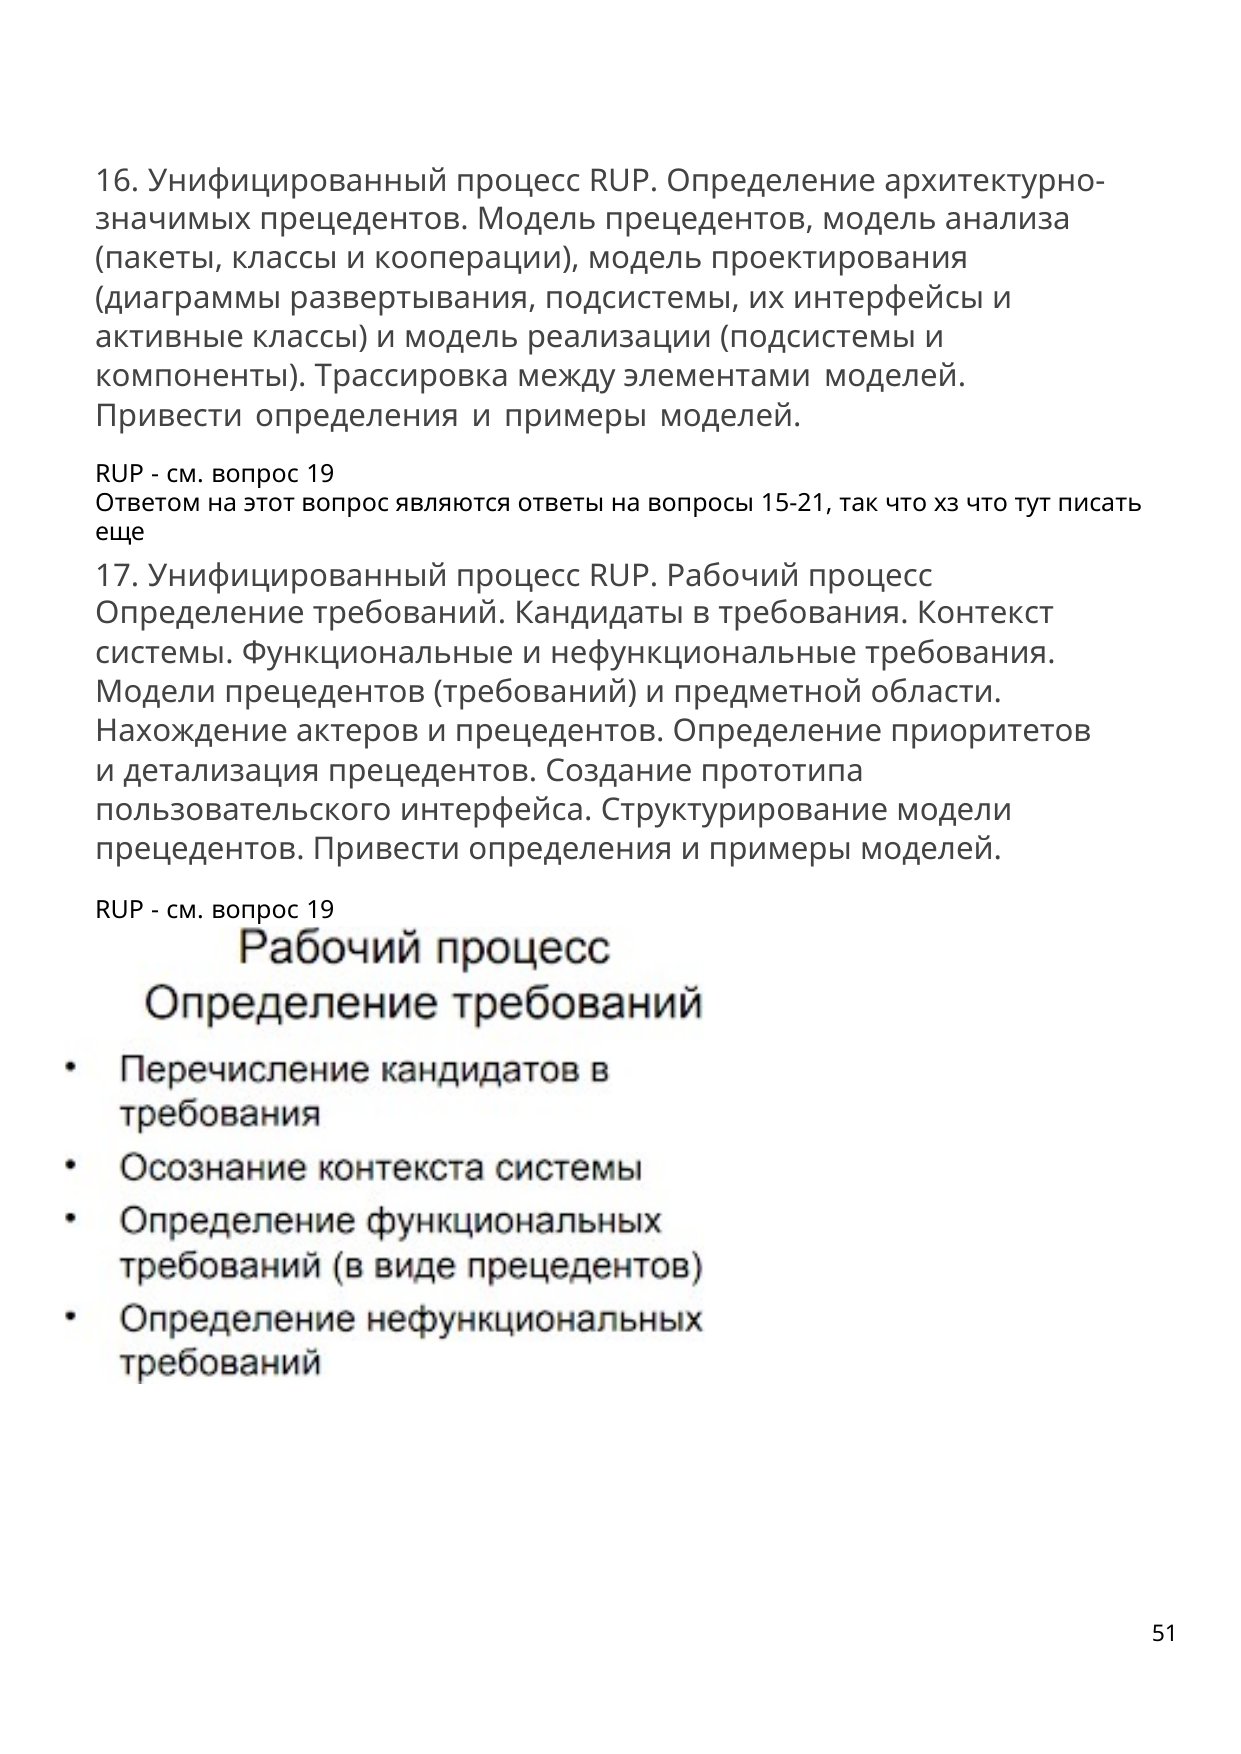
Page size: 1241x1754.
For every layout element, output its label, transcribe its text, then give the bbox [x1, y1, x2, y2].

list Унифицированный процесс RUP. Рабочий процесс Определение требований. Кандидаты в требования. Контекст системы. Функциональные и нефункциональные требования. Модели прецедентов (требований) и предметной области. Нахождение актеров и прецедентов. Определение приоритетов и детализация прецедентов. Создание прототипа пользовательского интерфейса. Структурирование модели прецедентов. Привести определения и примеры моделей. [95, 555, 1106, 869]
list Унифицированный процесс RUP. Определение архитектурно- значимых прецедентов. Модель прецедентов, модель анализа (пакеты, классы и кооперации), модель проектирования (диаграммы развертывания, подсистемы, их интерфейсы и активные классы) и модель реализации (подсистемы и компоненты). Трассировка между элементами моделей. Привести определения и примеры моделей. [95, 160, 1116, 435]
text Ответом на этот вопрос являются ответы на вопросы 15-21, так что хз что тут писать еще [95, 488, 1178, 547]
text RUP - см. вопрос 19 [95, 459, 1178, 488]
text RUP - см. вопрос 19 [95, 892, 1178, 926]
picture [64, 926, 705, 1384]
